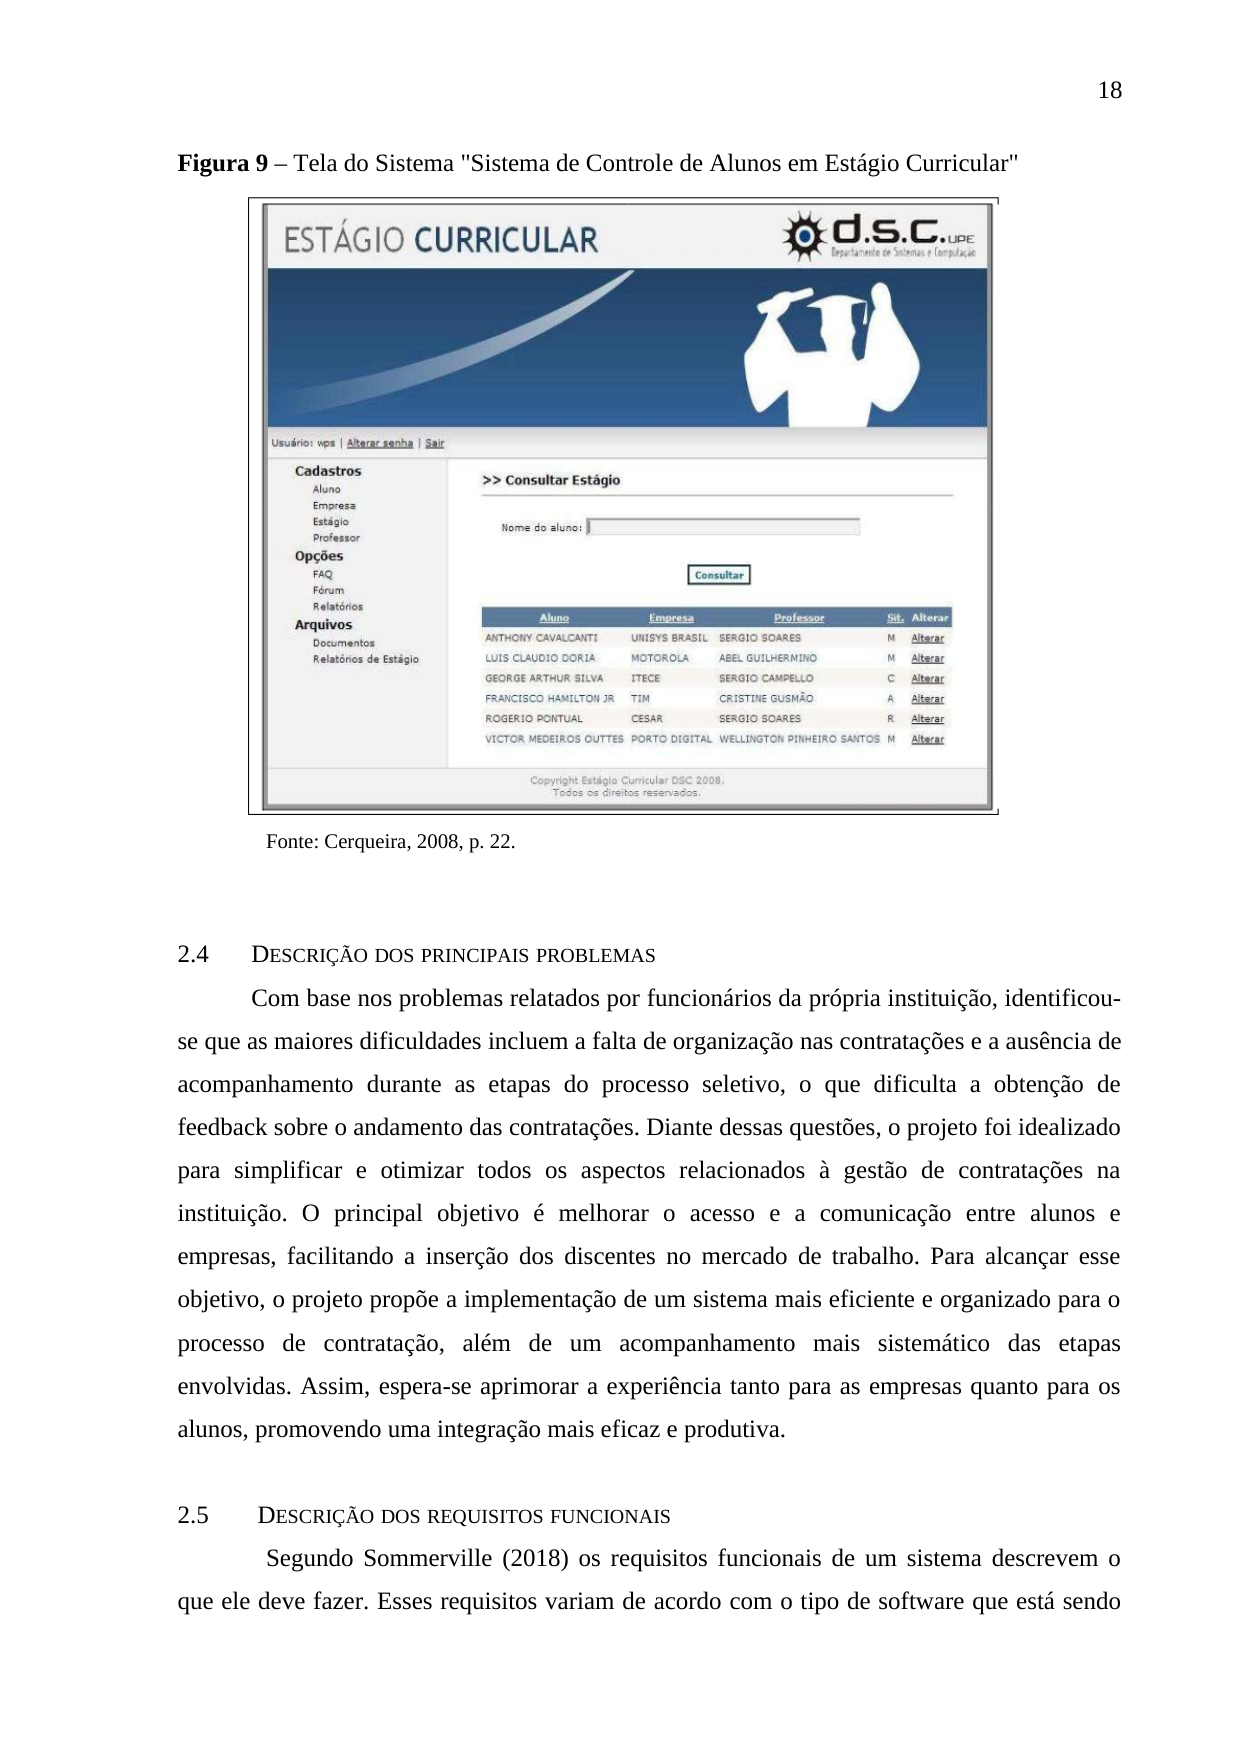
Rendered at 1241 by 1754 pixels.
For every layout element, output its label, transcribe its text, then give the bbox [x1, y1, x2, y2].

picture [247, 191, 1005, 815]
subtitle Descrição dos requisitos funcionais [177, 1500, 1122, 1529]
text Figura 9 – Tela do Sistema "Sistema de Controle de Alunos em Estágio Curricular" [177, 148, 1122, 176]
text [177, 1543, 1122, 1615]
subtitle Descrição dos principais problemas [177, 939, 1122, 968]
text Com base nos problemas relatados por funcionários da própria instituição, identificou-se que as maiores dificuldades incluem a falta de organização nas contratações e a ausência de acompanhamento durante as etapas do processo seletivo, o que dificulta a obtenção de feedback sobre o andamento das contratações. Diante dessas questões, o projeto foi idealizado para simplificar e otimizar todos os aspectos relacionados à gestão de contratações na instituição. O principal objetivo é melhorar o acesso e a comunicação entre alunos e empresas, facilitando a inserção dos discentes no mercado de trabalho. Para alcançar esse objetivo, o projeto propõe a implementação de um sistema mais eficiente e organizado para o processo de contratação, além de um acompanhamento mais sistemático das etapas envolvidas. Assim, espera-se aprimorar a experiência tanto para as empresas quanto para os alunos, promovendo uma integração mais eficaz e produtiva. [177, 983, 1122, 1443]
